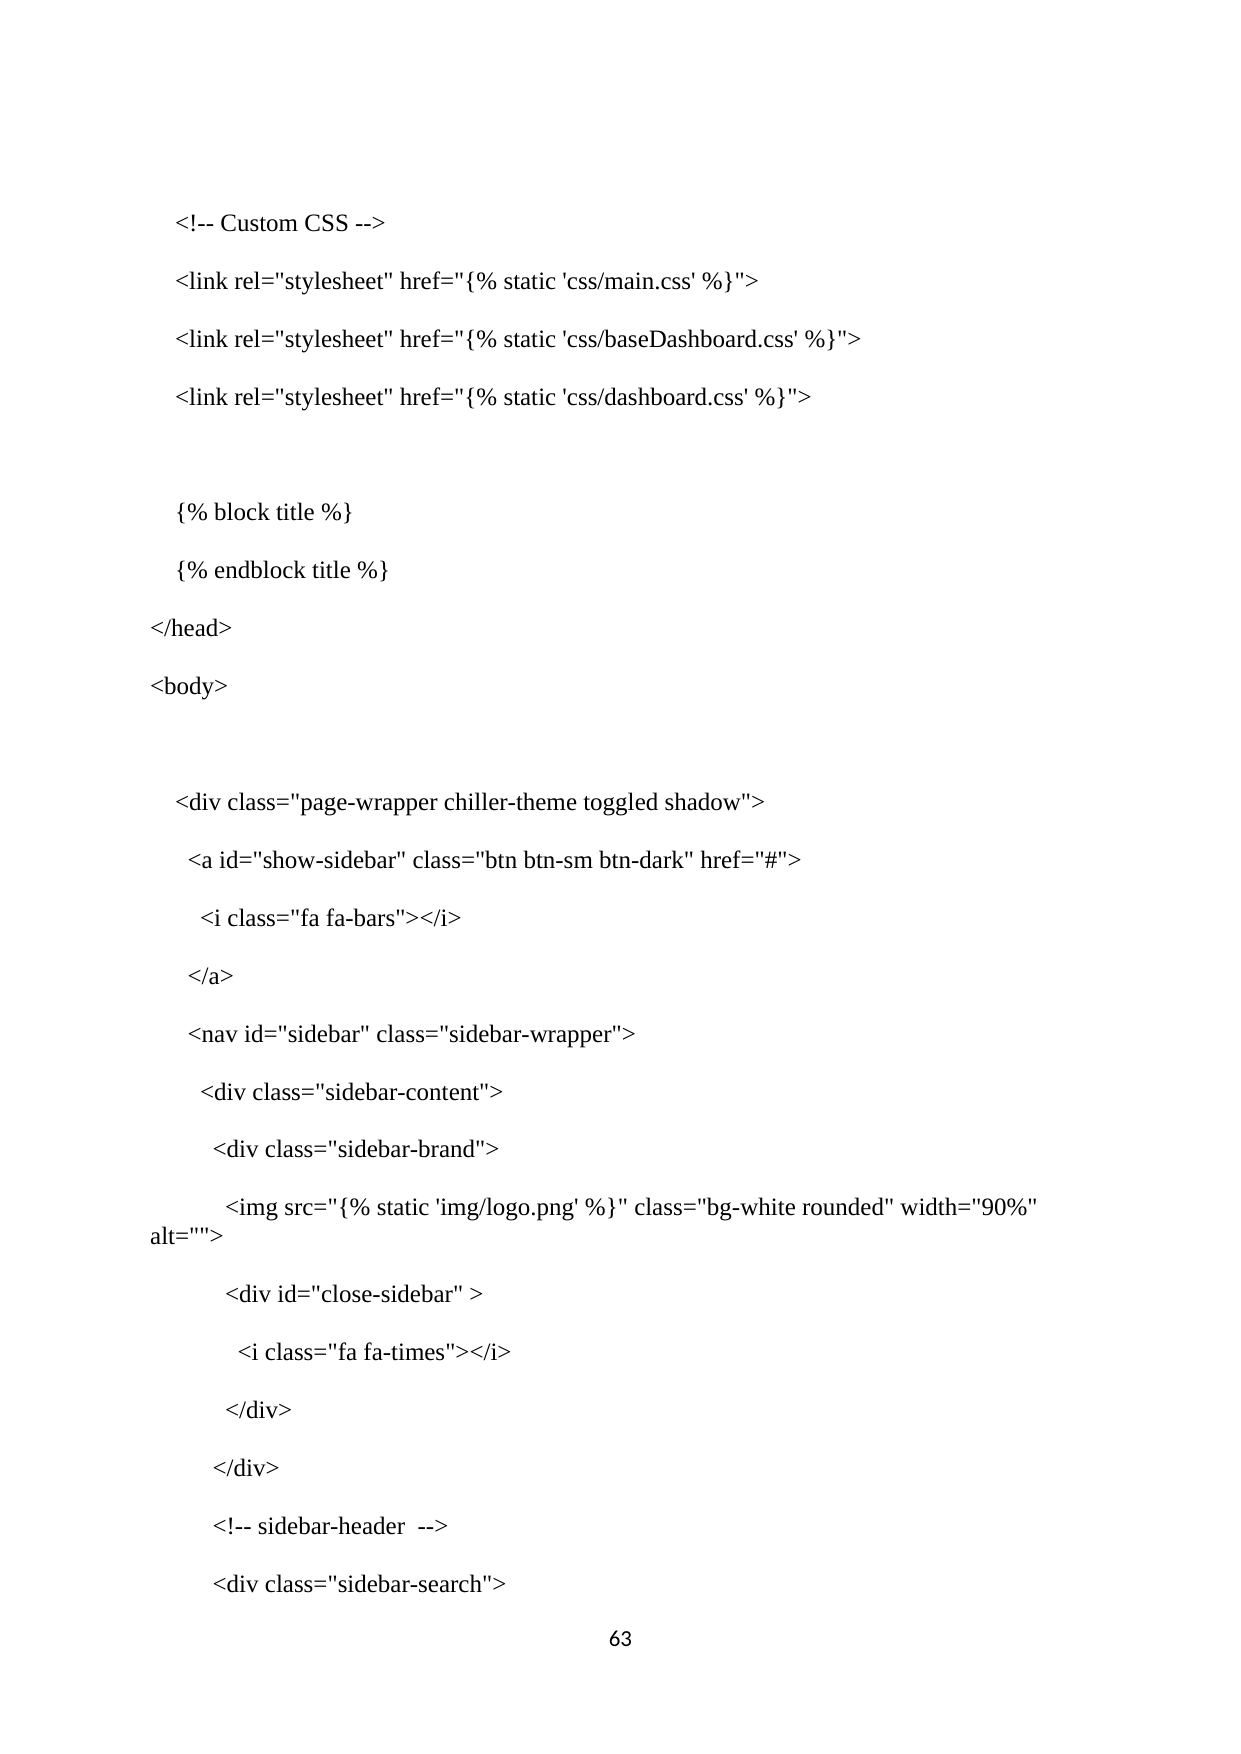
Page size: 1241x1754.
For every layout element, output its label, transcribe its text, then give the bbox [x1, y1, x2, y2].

text <link rel="stylesheet" href="{% static 'css/dashboard.css' %}"> [150, 382, 1090, 410]
text <!-- Custom CSS --> [150, 208, 1090, 237]
text </div> [150, 1453, 1090, 1482]
text <div class="sidebar-search"> [150, 1569, 1090, 1597]
text {% block title %} [150, 497, 1090, 526]
text <!-- sidebar-header --> [150, 1511, 1090, 1539]
text <i class="fa fa-bars"></i> [150, 903, 1090, 932]
text <div class="sidebar-brand"> [150, 1134, 1090, 1163]
text </a> [150, 961, 1090, 989]
text <body> [150, 671, 1090, 700]
text </div> [150, 1395, 1090, 1424]
text </head> [150, 613, 1090, 642]
text <i class="fa fa-times"></i> [150, 1337, 1090, 1366]
text <div class="sidebar-content"> [150, 1077, 1090, 1105]
text <link rel="stylesheet" href="{% static 'css/main.css' %}"> [150, 266, 1090, 294]
text <img src="{% static 'img/logo.png' %}" class="bg-white rounded" width="90%" alt=""> [150, 1192, 1090, 1250]
text <link rel="stylesheet" href="{% static 'css/baseDashboard.css' %}"> [150, 324, 1090, 352]
text <a id="show-sidebar" class="btn btn-sm btn-dark" href="#"> [150, 845, 1090, 874]
text {% endblock title %} [150, 555, 1090, 584]
text <div class="page-wrapper chiller-theme toggled shadow"> [150, 787, 1090, 816]
text <nav id="sidebar" class="sidebar-wrapper"> [150, 1019, 1090, 1047]
text <div id="close-sidebar" > [150, 1279, 1090, 1308]
